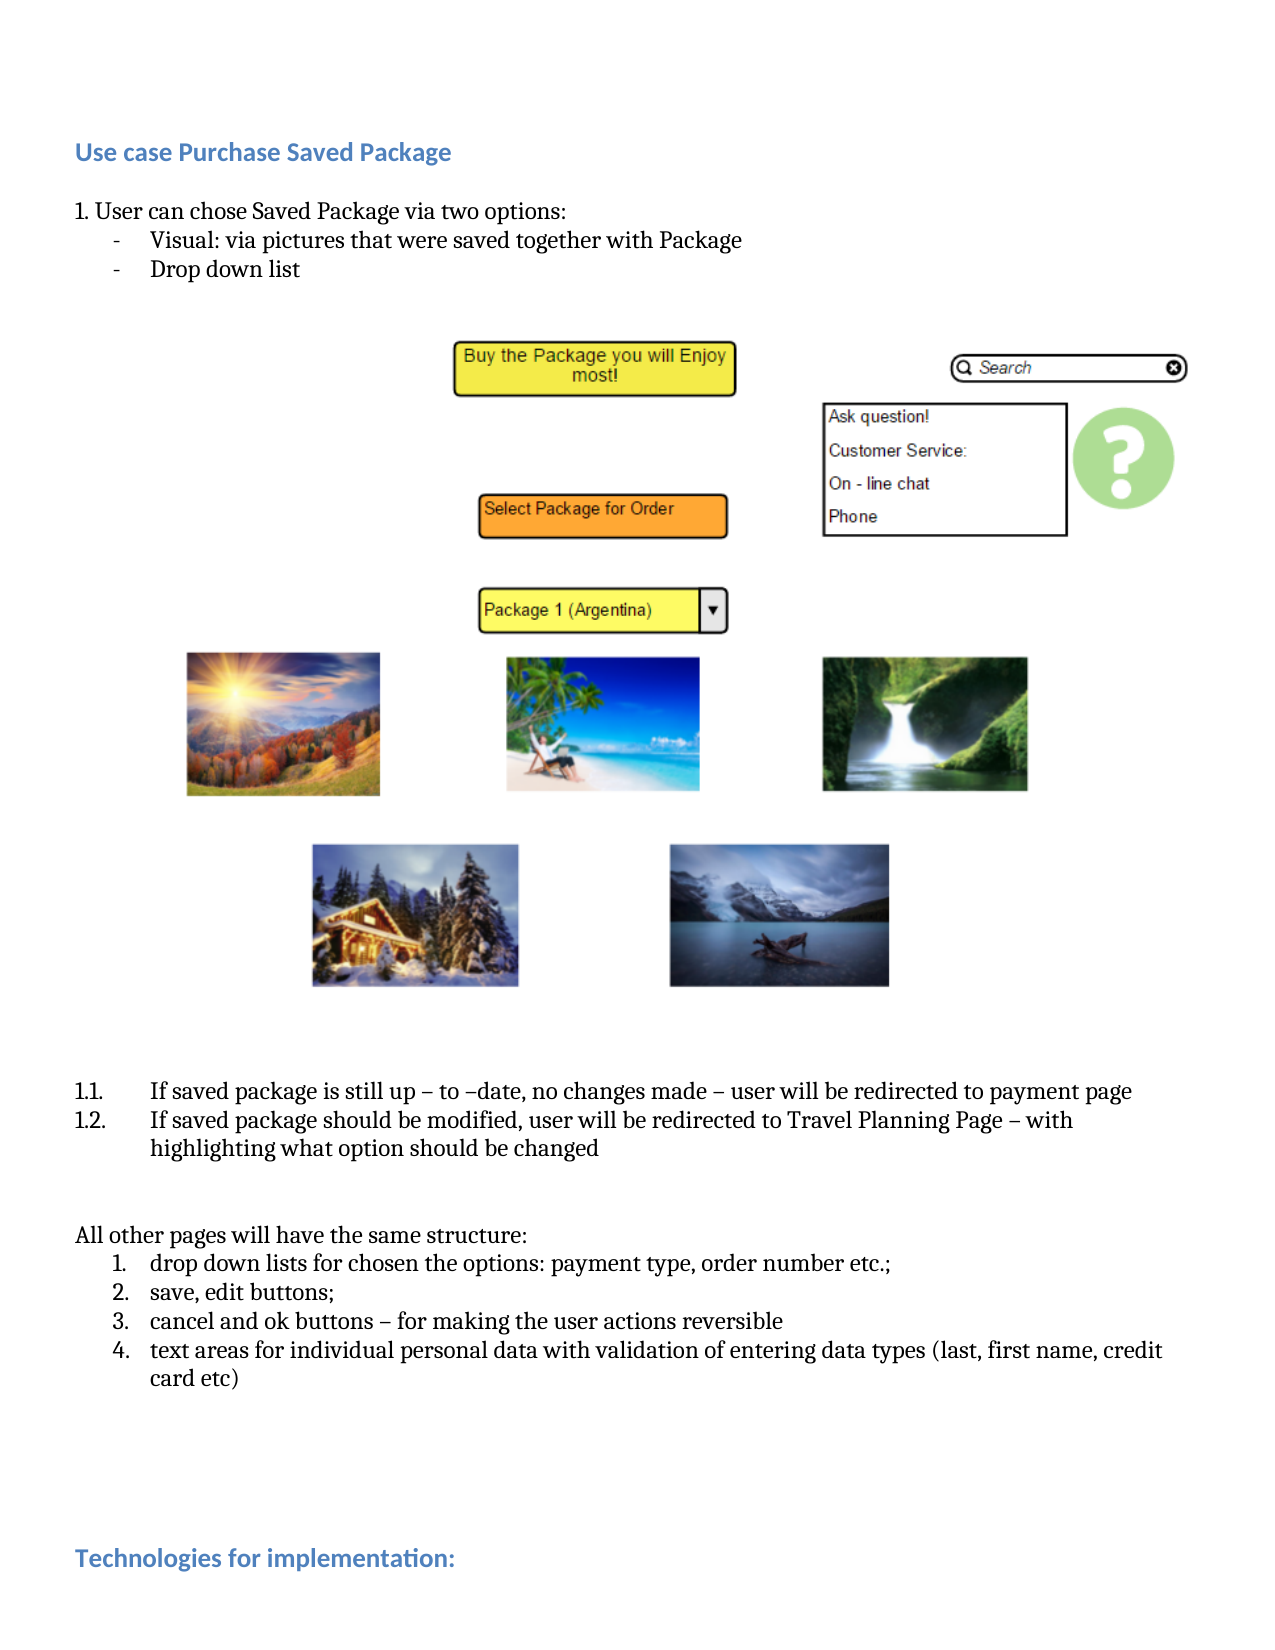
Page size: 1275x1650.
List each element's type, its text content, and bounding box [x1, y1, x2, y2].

list cancel and ok buttons – for making the user actions reversible [112, 1307, 1200, 1336]
list text areas for individual personal data with validation of entering data types (last, first name, credit card etc) [112, 1336, 1200, 1393]
list If saved package should be modified, user will be redirected to Travel Planning Page – with highlighting what option should be changed [75, 1106, 1200, 1163]
list drop down lists for chosen the options: payment type, order number etc.; [112, 1249, 1200, 1278]
list Drop down list [112, 255, 1200, 283]
text 1. User can chose Saved Package via two options: [75, 197, 1200, 226]
text All other pages will have the same structure: [75, 1221, 1200, 1249]
list Visual: via pictures that were saved together with Package [112, 226, 1200, 255]
list If saved package is still up – to –date, no changes made – user will be redirected to payment page [75, 1077, 1200, 1106]
text Technologies for implementation: [75, 1541, 1200, 1574]
text Use case Purchase Saved Package [75, 136, 1200, 168]
picture [75, 312, 1200, 1020]
list save, edit buttons; [112, 1278, 1200, 1307]
